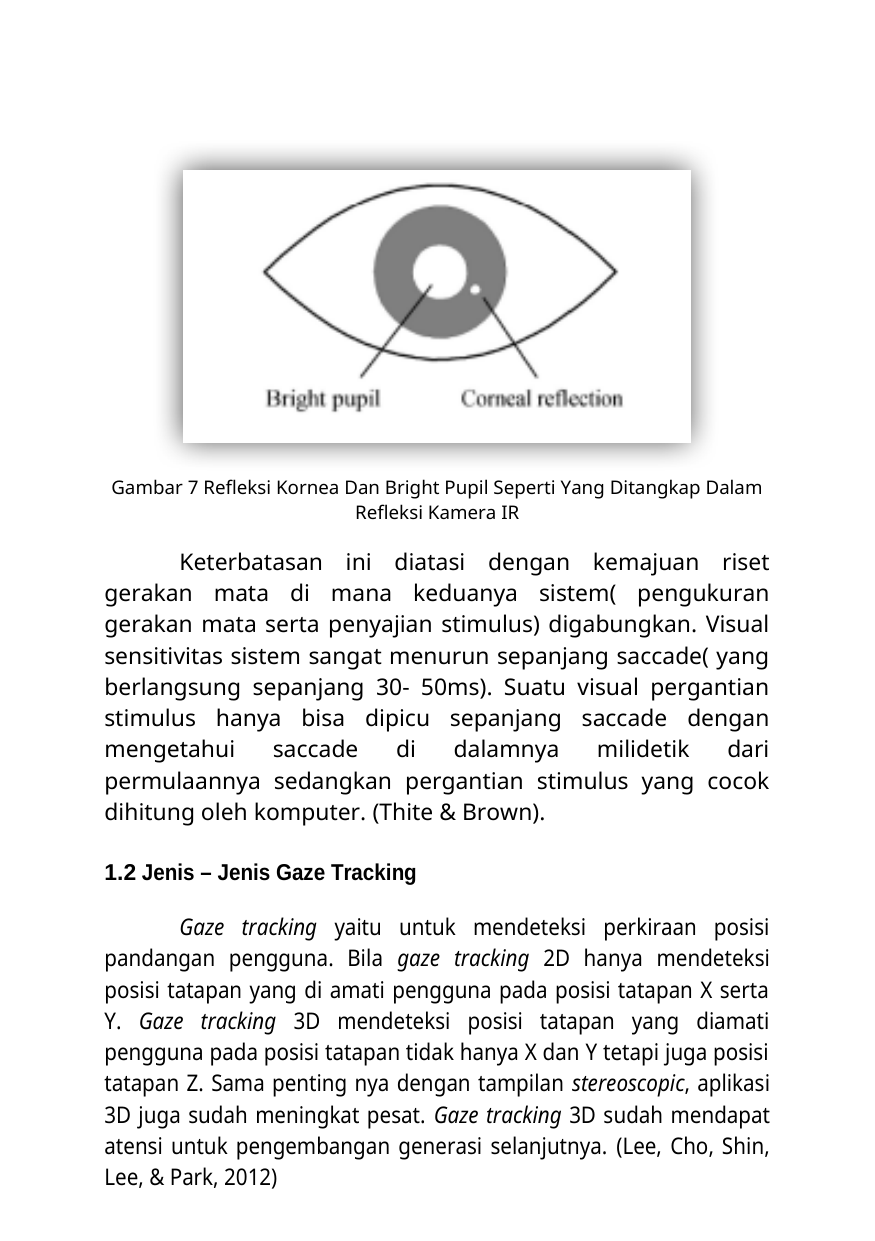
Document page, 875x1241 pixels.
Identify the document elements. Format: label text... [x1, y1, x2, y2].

subtitle Gaze tracking yaitu untuk mendeteksi perkiraan posisi pandangan pengguna. Bila gaze tracking 2D hanya mendeteksi posisi tatapan yang di amati pengguna pada posisi tatapan X serta Y. Gaze tracking 3D mendeteksi posisi tatapan yang diamati pengguna pada posisi tatapan tidak hanya X dan Y tetapi juga posisi tatapan Z. Sama penting nya dengan tampilan stereoscopic, aplikasi 3D juga sudah meningkat pesat. Gaze tracking 3D sudah mendapat atensi untuk pengembangan generasi selanjutnya. (Lee, Cho, Shin, Lee, & Park, 2012) [104, 911, 770, 1192]
picture [183, 170, 691, 443]
text Gambar 7 Refleksi Kornea Dan Bright Pupil Seperti Yang Ditangkap Dalam Refleksi Kamera IR [104, 474, 770, 525]
text Keterbatasan ini diatasi dengan kemajuan riset gerakan mata di mana keduanya sistem( pengukuran gerakan mata serta penyajian stimulus) digabungkan. Visual sensitivitas sistem sangat menurun sepanjang saccade( yang berlangsung sepanjang 30- 50ms). Suatu visual pergantian stimulus hanya bisa dipicu sepanjang saccade dengan mengetahui saccade di dalamnya milidetik dari permulaannya sedangkan pergantian stimulus yang cocok dihitung oleh komputer. . [104, 546, 770, 827]
subtitle Jenis – Jenis Gaze Tracking [104, 858, 770, 885]
